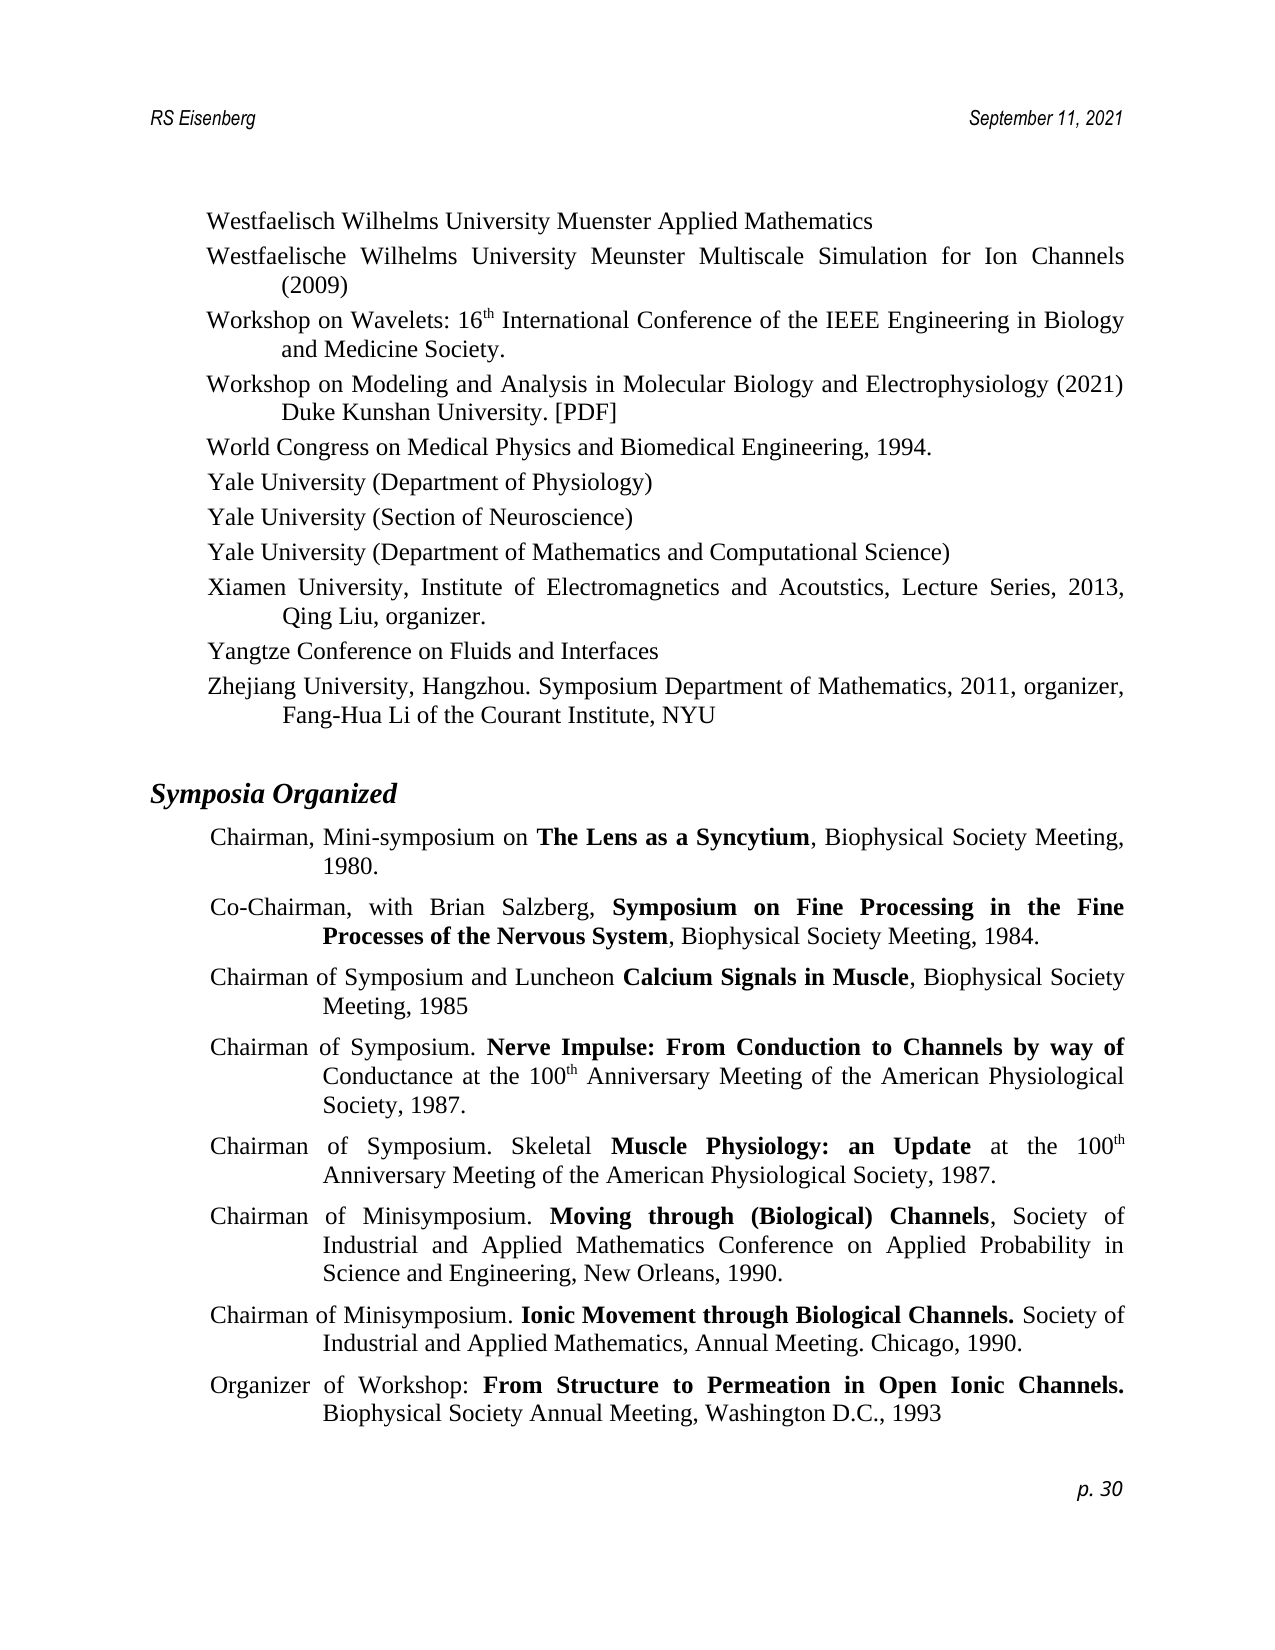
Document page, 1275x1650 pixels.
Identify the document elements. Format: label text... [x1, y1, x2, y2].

text World Congress on Medical Physics and Biomedical Engineering, 1994. [206, 432, 1125, 461]
text Westfaelisch Wilhelms University Muenster Applied Mathematics [206, 206, 1125, 235]
text Yale University (Department of Mathematics and Computational Science) [207, 537, 1125, 566]
text Co-Chairman, with Brian Salzberg, Symposium on Fine Processing in the Fine Processes of the Nervous System, Biophysical Society Meeting, 1984. [210, 892, 1125, 950]
text Chairman, Mini-symposium on The Lens as a Syncytium, Biophysical Society Meeting, 1980. [210, 822, 1125, 880]
text Organizer of Workshop: From Structure to Permeation in Open Ionic Channels. Biophysical Society Annual Meeting, Washington D.C., 1993 [210, 1370, 1125, 1427]
text Yangtze Conference on Fluids and Interfaces [207, 636, 1125, 665]
text Workshop on Wavelets: 16th International Conference of the IEEE Engineering in Biology and Medicine Society. [206, 305, 1125, 362]
text Chairman of Minisymposium. Ionic Movement through Biological Channels. Society of Industrial and Applied Mathematics, Annual Meeting. Chicago, 1990. [210, 1300, 1125, 1357]
text Chairman of Symposium. Skeletal Muscle Physiology: an Update at the 100th Anniversary Meeting of the American Physiological Society, 1987. [210, 1131, 1125, 1188]
text Chairman of Minisymposium. Moving through (Biological) Channels, Society of Industrial and Applied Mathematics Conference on Applied Probability in Science and Engineering, New Orleans, 1990. [210, 1201, 1125, 1287]
text Yale University (Department of Physiology) [207, 467, 1125, 496]
text Yale University (Section of Neuroscience) [207, 502, 1125, 531]
text Chairman of Symposium and Luncheon Calcium Signals in Muscle, Biophysical Society Meeting, 1985 [210, 962, 1125, 1020]
text Xiamen University, Institute of Electromagnetics and Acoutstics, Lecture Series, 2013, Qing Liu, organizer. [207, 572, 1125, 630]
text Zhejiang University, Hangzhou. Symposium Department of Mathematics, 2011, organizer, Fang-Hua Li of the Courant Institute, NYU [207, 671, 1125, 729]
text Westfaelische Wilhelms University Meunster Multiscale Simulation for Ion Channels (2009) [206, 241, 1125, 299]
text Symposia Organized [150, 776, 1125, 810]
text Workshop on Modeling and Analysis in Molecular Biology and Electrophysiology (2021) Duke Kunshan University. [PDF] [206, 369, 1125, 426]
text Chairman of Symposium. Nerve Impulse: From Conduction to Channels by way of Conductance at the 100th Anniversary Meeting of the American Physiological Society, 1987. [210, 1032, 1125, 1118]
